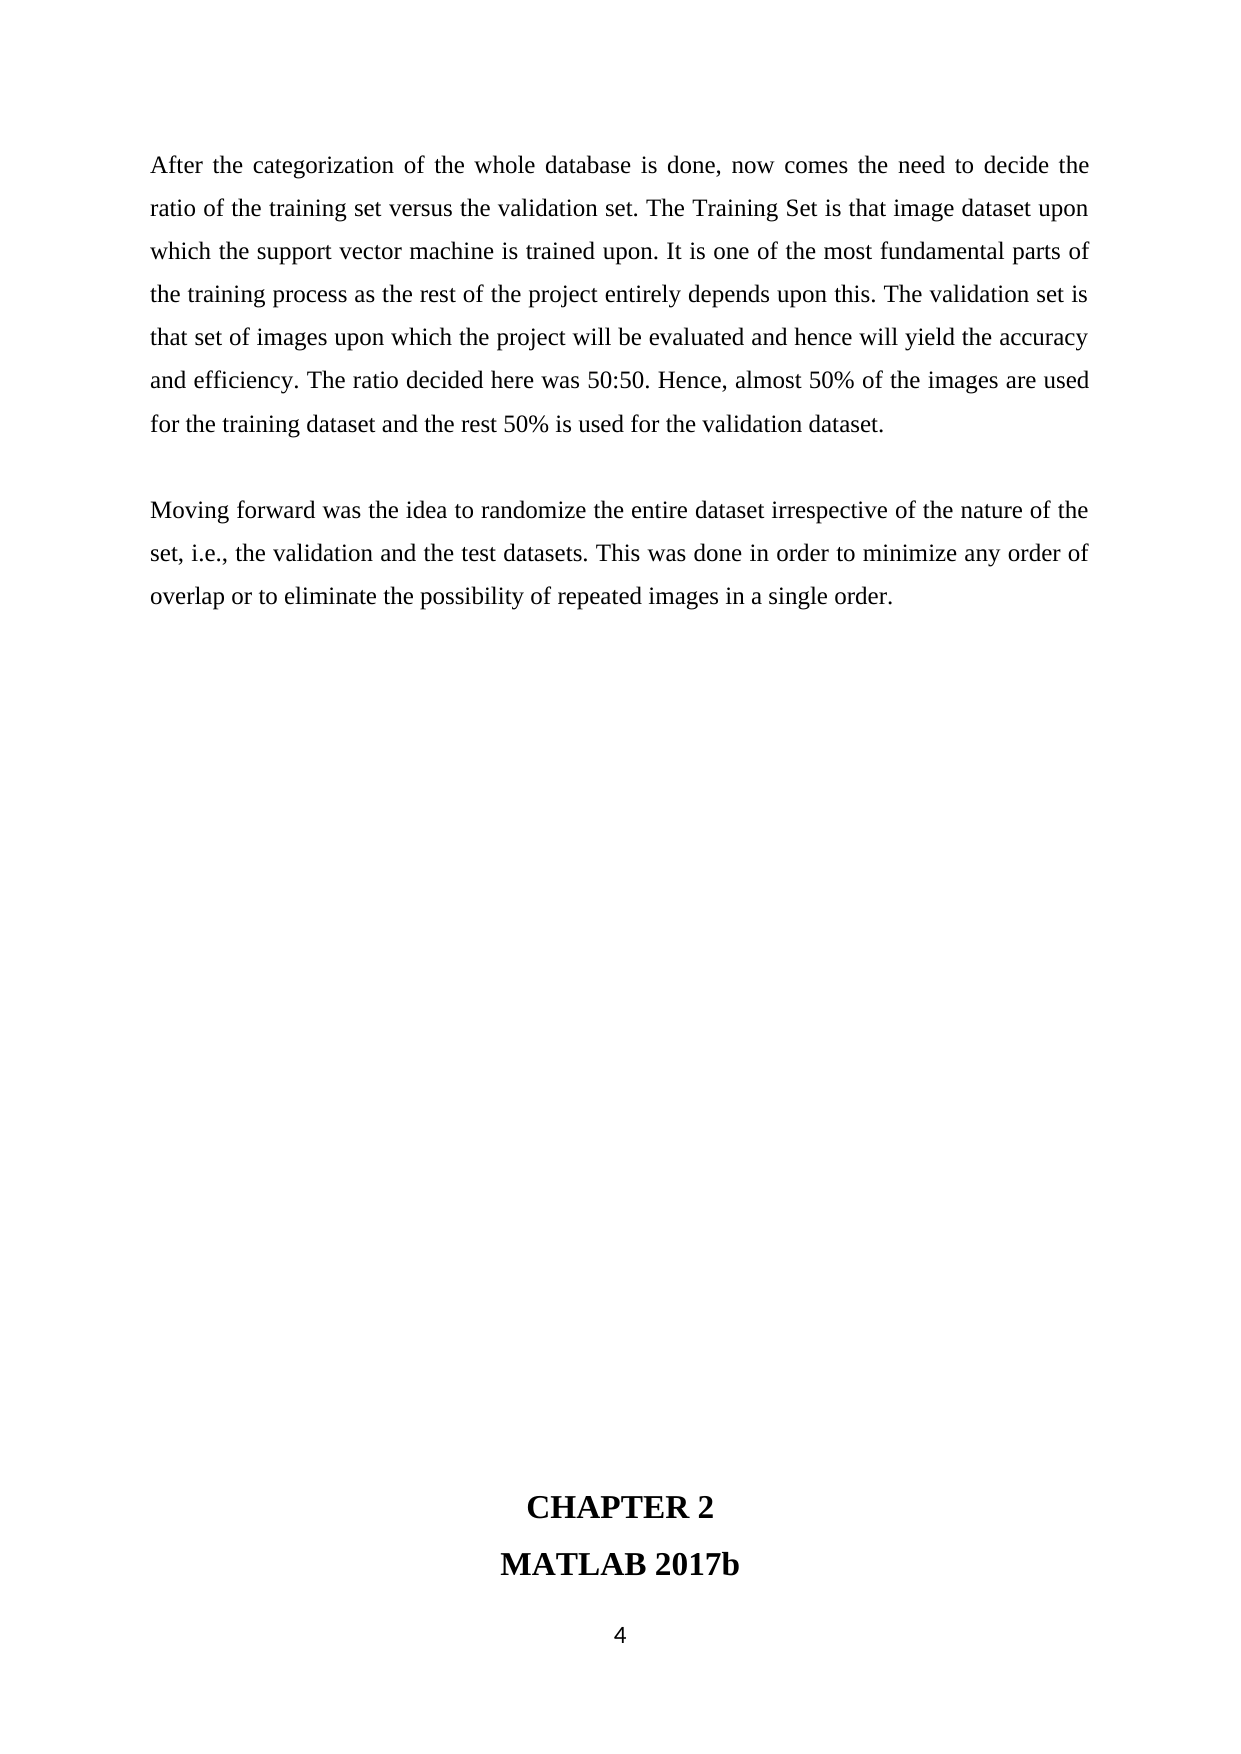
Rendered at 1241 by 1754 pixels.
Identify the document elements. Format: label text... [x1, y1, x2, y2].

text After the categorization of the whole database is done, now comes the need to decide the ratio of the training set versus the validation set. The Training Set is that image dataset upon which the support vector machine is trained upon. It is one of the most fundamental parts of the training process as the rest of the project entirely depends upon this. The validation set is that set of images upon which the project will be evaluated and hence will yield the accuracy and efficiency. The ratio decided here was 50:50. Hence, almost 50% of the images are used for the training dataset and the rest 50% is used for the validation dataset. [150, 150, 1090, 437]
text CHAPTER 2 [150, 1487, 1090, 1525]
text MATLAB 2017b [150, 1544, 1090, 1583]
text Moving forward was the idea to randomize the entire dataset irrespective of the nature of the set, i.e., the validation and the test datasets. This was done in order to minimize any order of overlap or to eliminate the possibility of repeated images in a single order. [150, 495, 1090, 610]
